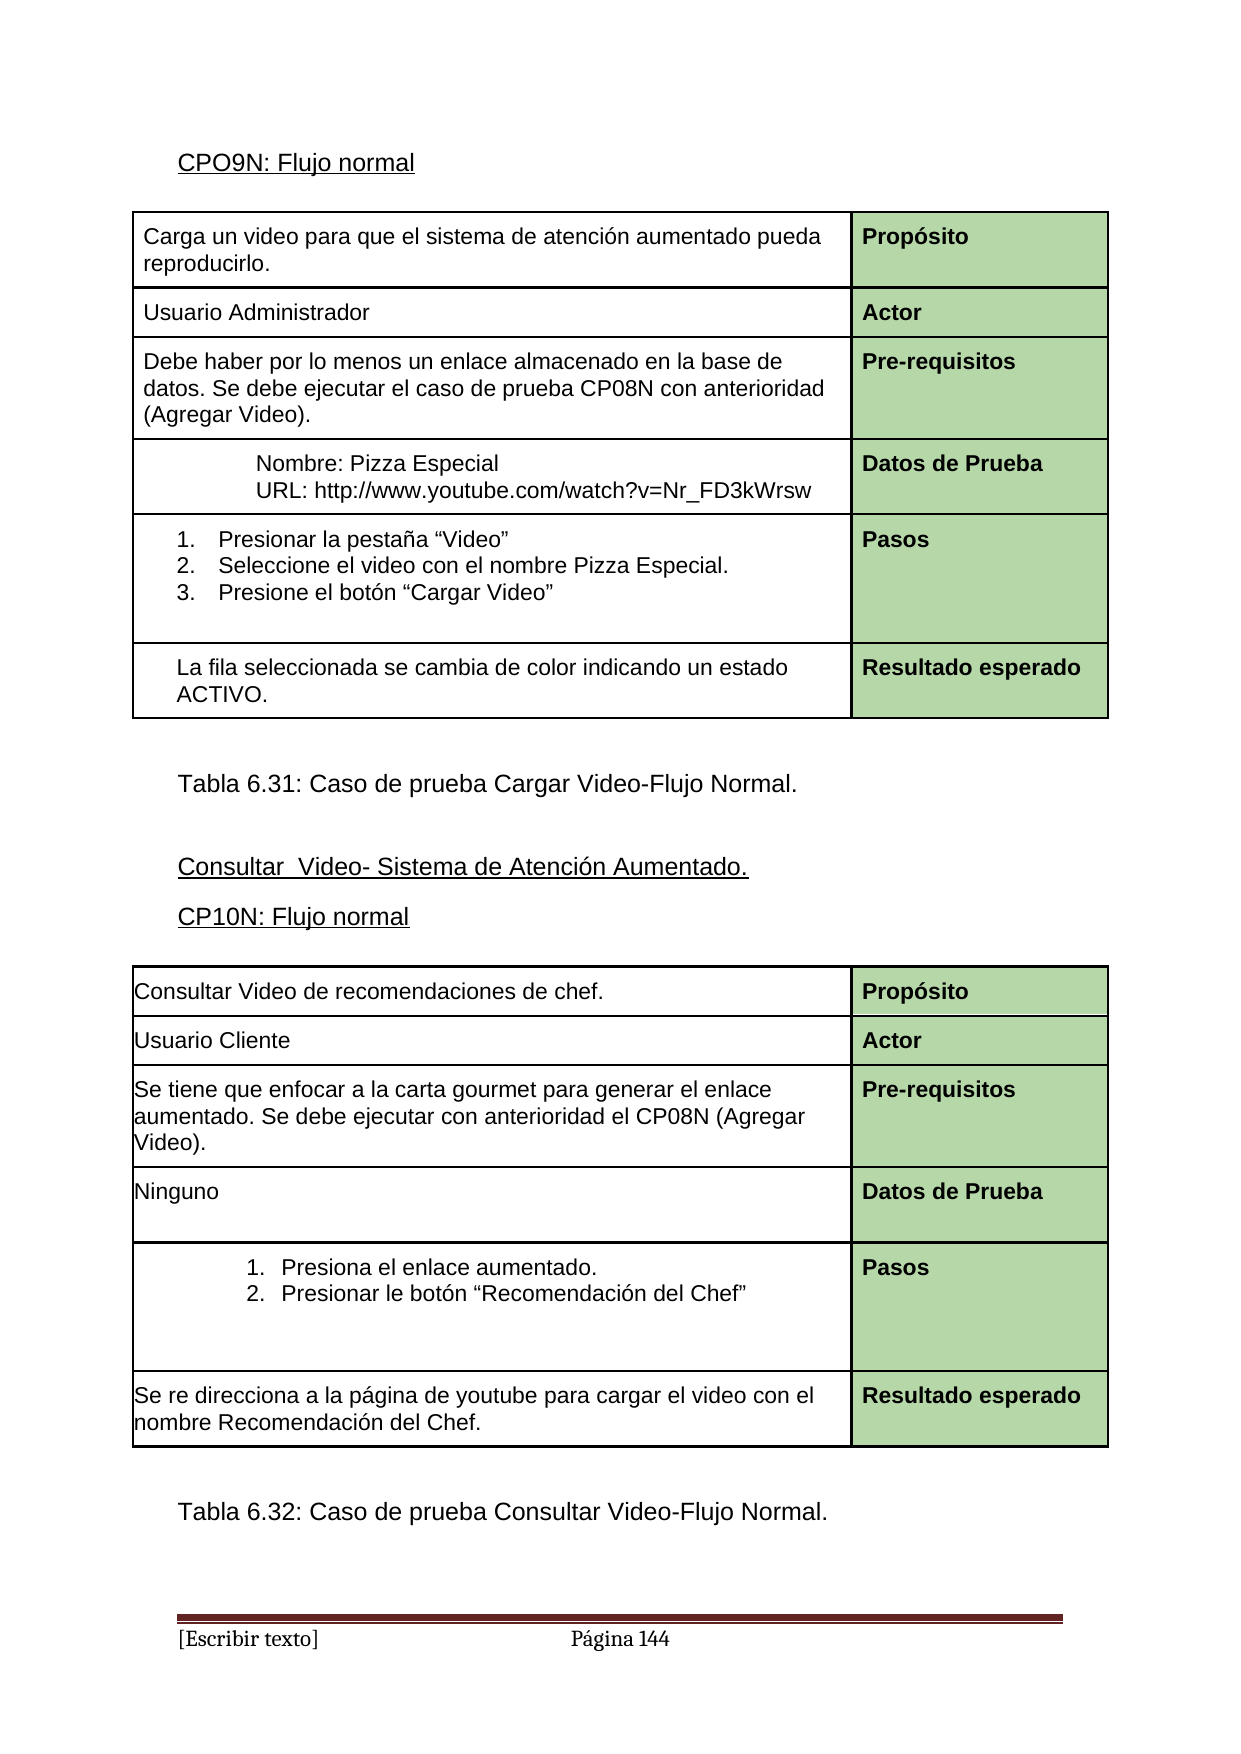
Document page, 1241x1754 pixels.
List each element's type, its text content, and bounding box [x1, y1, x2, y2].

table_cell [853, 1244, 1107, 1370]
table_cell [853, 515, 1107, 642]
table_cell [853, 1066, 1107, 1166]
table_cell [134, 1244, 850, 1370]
text CP10N: Flujo normal [177, 902, 1063, 931]
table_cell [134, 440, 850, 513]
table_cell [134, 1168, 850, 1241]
text CPO9N: Flujo normal [177, 148, 1063, 176]
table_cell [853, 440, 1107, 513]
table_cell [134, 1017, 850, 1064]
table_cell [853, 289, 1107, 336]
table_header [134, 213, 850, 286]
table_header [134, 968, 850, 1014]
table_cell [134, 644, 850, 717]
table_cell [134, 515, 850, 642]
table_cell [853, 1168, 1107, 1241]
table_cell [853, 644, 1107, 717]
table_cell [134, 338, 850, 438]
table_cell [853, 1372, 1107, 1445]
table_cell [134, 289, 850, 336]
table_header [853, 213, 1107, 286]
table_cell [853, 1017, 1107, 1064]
text Consultar Video- Sistema de Atención Aumentado. [177, 852, 1063, 881]
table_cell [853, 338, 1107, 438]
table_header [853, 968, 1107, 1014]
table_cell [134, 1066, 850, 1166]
text Tabla 6.31: Caso de prueba Cargar Video-Flujo Normal. [177, 769, 1063, 798]
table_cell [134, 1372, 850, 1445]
text Tabla 6.32: Caso de prueba Consultar Video-Flujo Normal. [177, 1497, 1063, 1526]
